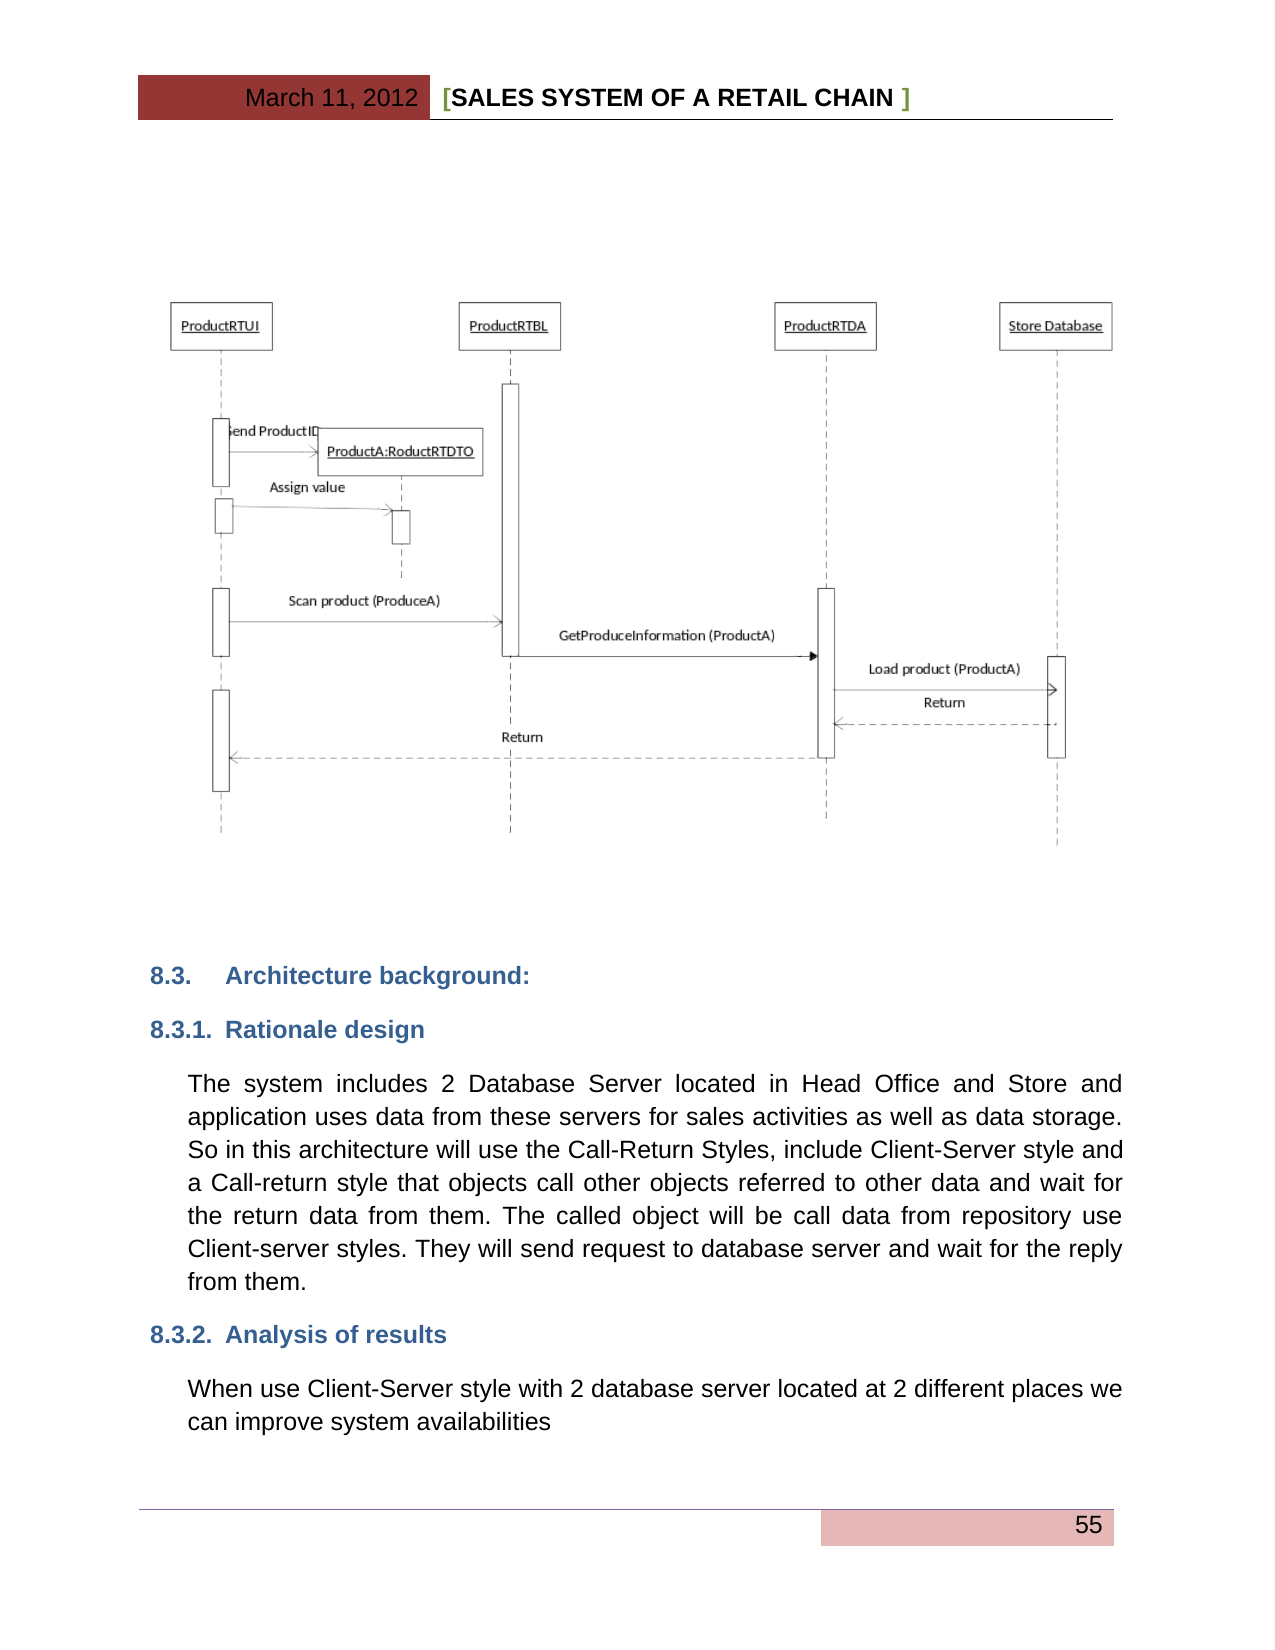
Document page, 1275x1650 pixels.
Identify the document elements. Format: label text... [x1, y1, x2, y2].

list The system includes 2 Database Server located in Head Office and Store and application uses data from these servers for sales activities as well as data storage. So in this architecture will use the Call-Return Styles, include Client-Server style and a Call-return style that objects call other objects referred to other data and wait for the return data from them. The called object will be call data from repository use Client-server styles. They will send request to database server and wait for the reply from them. [187, 1068, 1125, 1295]
subtitle Rationale design [150, 1015, 1125, 1043]
subtitle Analysis of results [150, 1321, 1125, 1349]
subtitle Architecture background: [150, 961, 1125, 990]
text When use Client-Server style with 2 database server located at 2 different places we can improve system availabilities [187, 1374, 1125, 1436]
